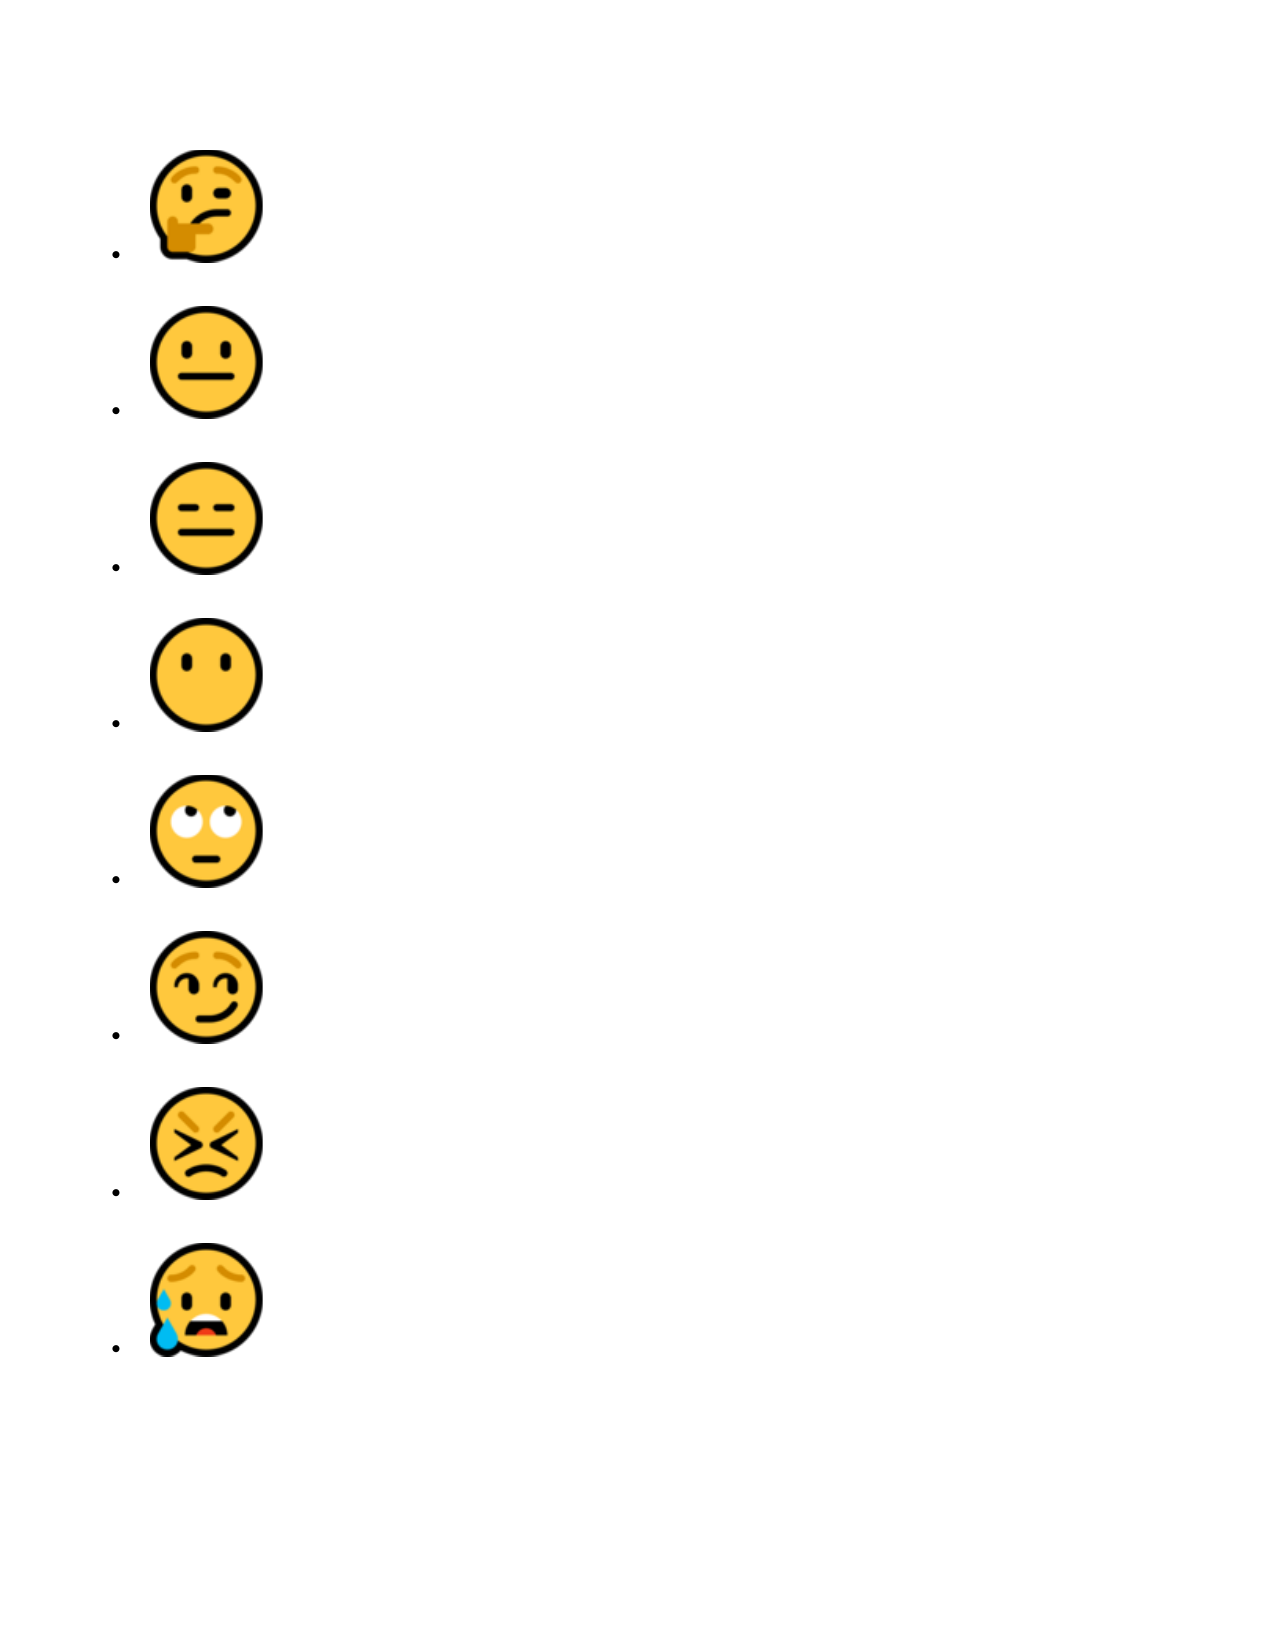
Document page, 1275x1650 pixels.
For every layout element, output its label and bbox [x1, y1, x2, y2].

picture [150, 462, 263, 575]
picture [150, 1087, 263, 1200]
picture [150, 150, 263, 263]
picture [150, 775, 263, 888]
picture [150, 1243, 263, 1357]
picture [150, 931, 263, 1044]
picture [150, 306, 263, 419]
picture [150, 618, 263, 732]
